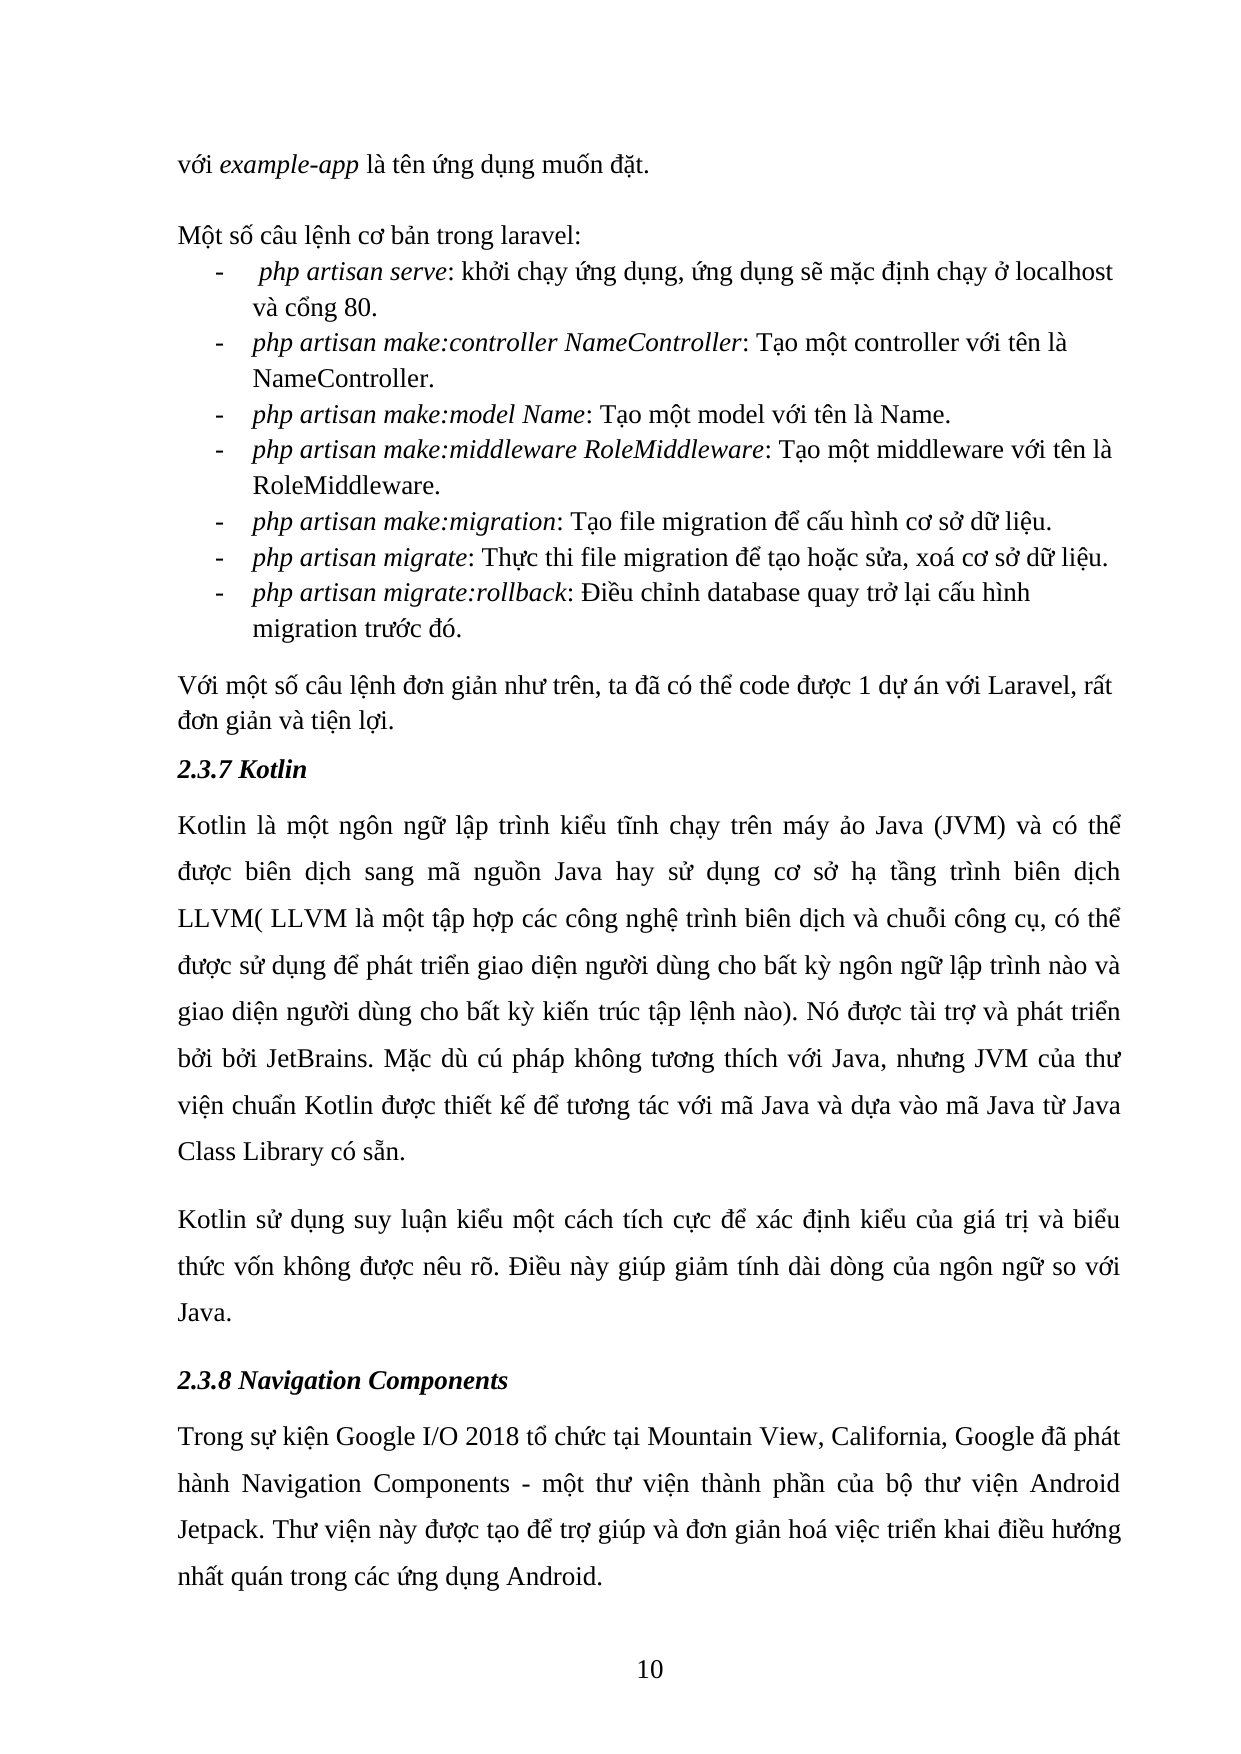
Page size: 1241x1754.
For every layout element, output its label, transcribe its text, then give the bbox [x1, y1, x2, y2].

list php artisan make:model Name: Tạo một model với tên là Name. [215, 398, 1122, 429]
text Trong sự kiện Google I/O 2018 tổ chức tại Mountain View, California, Google đã phát hành Navigation Components - một thư viện thành phần của bộ thư viện Android Jetpack. Thư viện này được tạo để trợ giúp và đơn giản hoá việc triển khai điều hướng nhất quán trong các ứng dụng Android. [177, 1420, 1122, 1591]
list php artisan make:controller NameController: Tạo một controller với tên là NameController. [215, 326, 1122, 393]
text Với một số câu lệnh đơn giản như trên, ta đã có thể code được 1 dự án với Laravel, rất đơn giản và tiện lợi. [177, 669, 1122, 736]
subtitle Navigation Components [177, 1364, 1122, 1395]
text Kotlin sử dụng suy luận kiểu một cách tích cực để xác định kiểu của giá trị và biểu thức vốn không được nêu rõ. Điều này giúp giảm tính dài dòng của ngôn ngữ so với Java. [177, 1203, 1122, 1327]
text Một số câu lệnh cơ bản trong laravel: [177, 219, 1122, 250]
list php artisan migrate:rollback: Điều chỉnh database quay trở lại cấu hình migration trước đó. [215, 576, 1122, 643]
list php artisan migrate: Thực thi file migration để tạo hoặc sửa, xoá cơ sở dữ liệu. [215, 541, 1122, 572]
text Kotlin là một ngôn ngữ lập trình kiểu tĩnh chạy trên máy ảo Java (JVM) và có thể được biên dịch sang mã nguồn Java hay sử dụng cơ sở hạ tầng trình biên dịch LLVM( LLVM là một tập hợp các công nghệ trình biên dịch và chuỗi công cụ, có thể được sử dụng để phát triển giao diện người dùng cho bất kỳ ngôn ngữ lập trình nào và giao diện người dùng cho bất kỳ kiến ​​trúc tập lệnh nào). Nó được tài trợ và phát triển bởi bởi JetBrains. Mặc dù cú pháp không tương thích với Java, nhưng JVM của thư viện chuẩn Kotlin được thiết kế để tương tác với mã Java và dựa vào mã Java từ Java Class Library có sẵn. [177, 809, 1122, 1167]
list php artisan make:middleware RoleMiddleware: Tạo một middleware với tên là RoleMiddleware. [215, 433, 1122, 500]
text với example-app là tên ứng dụng muốn đặt. [177, 148, 1122, 179]
list php artisan make:migration: Tạo file migration để cấu hình cơ sở dữ liệu. [215, 505, 1122, 536]
subtitle Kotlin [177, 753, 1122, 784]
list php artisan serve: khởi chạy ứng dụng, ứng dụng sẽ mặc định chạy ở localhost và cổng 80. [215, 255, 1122, 322]
